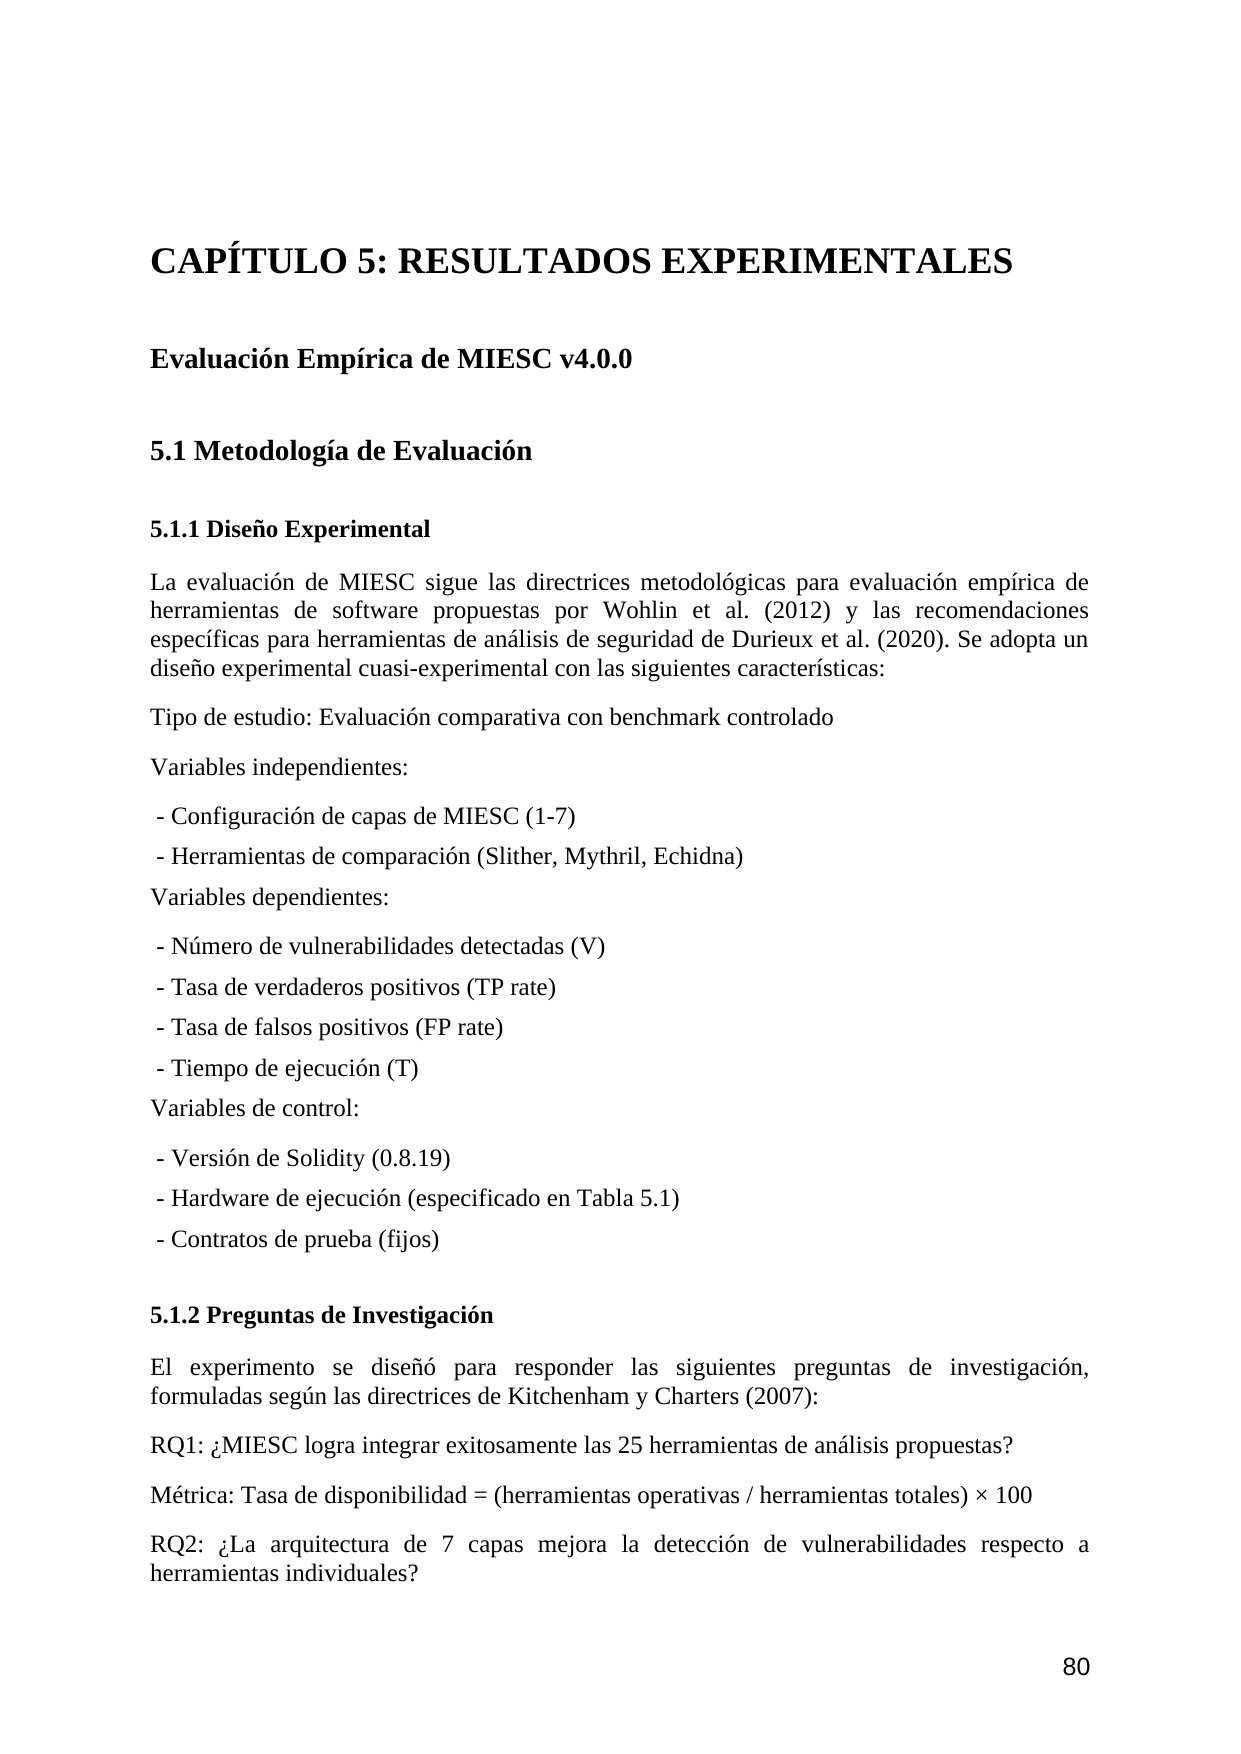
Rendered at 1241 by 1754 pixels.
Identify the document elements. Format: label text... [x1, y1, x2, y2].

text - Hardware de ejecución (especificado en Tabla 5.1) [150, 1183, 1090, 1212]
text Métrica: Tasa de disponibilidad = (herramientas operativas / herramientas totales) × 100 [150, 1480, 1090, 1508]
subtitle 5.1 Metodología de Evaluación [150, 433, 1090, 467]
text RQ2: ¿La arquitectura de 7 capas mejora la detección de vulnerabilidades respecto a herramientas individuales? [150, 1529, 1090, 1587]
text Tipo de estudio: Evaluación comparativa con benchmark controlado [150, 702, 1090, 731]
text - Tasa de falsos positivos (FP rate) [150, 1012, 1090, 1041]
text Evaluación Empírica de MIESC v4.0.0 [150, 341, 1090, 374]
text El experimento se diseñó para responder las siguientes preguntas de investigación, formuladas según las directrices de Kitchenham y Charters (2007): [150, 1352, 1090, 1410]
text - Configuración de capas de MIESC (1-7) [150, 801, 1090, 830]
text - Versión de Solidity (0.8.19) [150, 1143, 1090, 1172]
text - Número de vulnerabilidades detectadas (V) [150, 931, 1090, 960]
subtitle 5.1.1 Diseño Experimental [150, 514, 1090, 543]
text Variables independientes: [150, 752, 1090, 780]
subtitle CAPÍTULO 5: RESULTADOS EXPERIMENTALES [150, 238, 1090, 282]
text RQ1: ¿MIESC logra integrar exitosamente las 25 herramientas de análisis propuestas? [150, 1430, 1090, 1459]
text - Tasa de verdaderos positivos (TP rate) [150, 972, 1090, 1001]
subtitle 5.1.2 Preguntas de Investigación [150, 1300, 1090, 1329]
text Variables dependientes: [150, 882, 1090, 911]
text - Tiempo de ejecución (T) [150, 1053, 1090, 1082]
text - Herramientas de comparación (Slither, Mythril, Echidna) [150, 841, 1090, 870]
text Variables de control: [150, 1093, 1090, 1122]
text La evaluación de MIESC sigue las directrices metodológicas para evaluación empírica de herramientas de software propuestas por Wohlin et al. (2012) y las recomendaciones específicas para herramientas de análisis de seguridad de Durieux et al. (2020). Se adopta un diseño experimental cuasi-experimental con las siguientes características: [150, 567, 1090, 682]
text - Contratos de prueba (fijos) [150, 1224, 1090, 1253]
